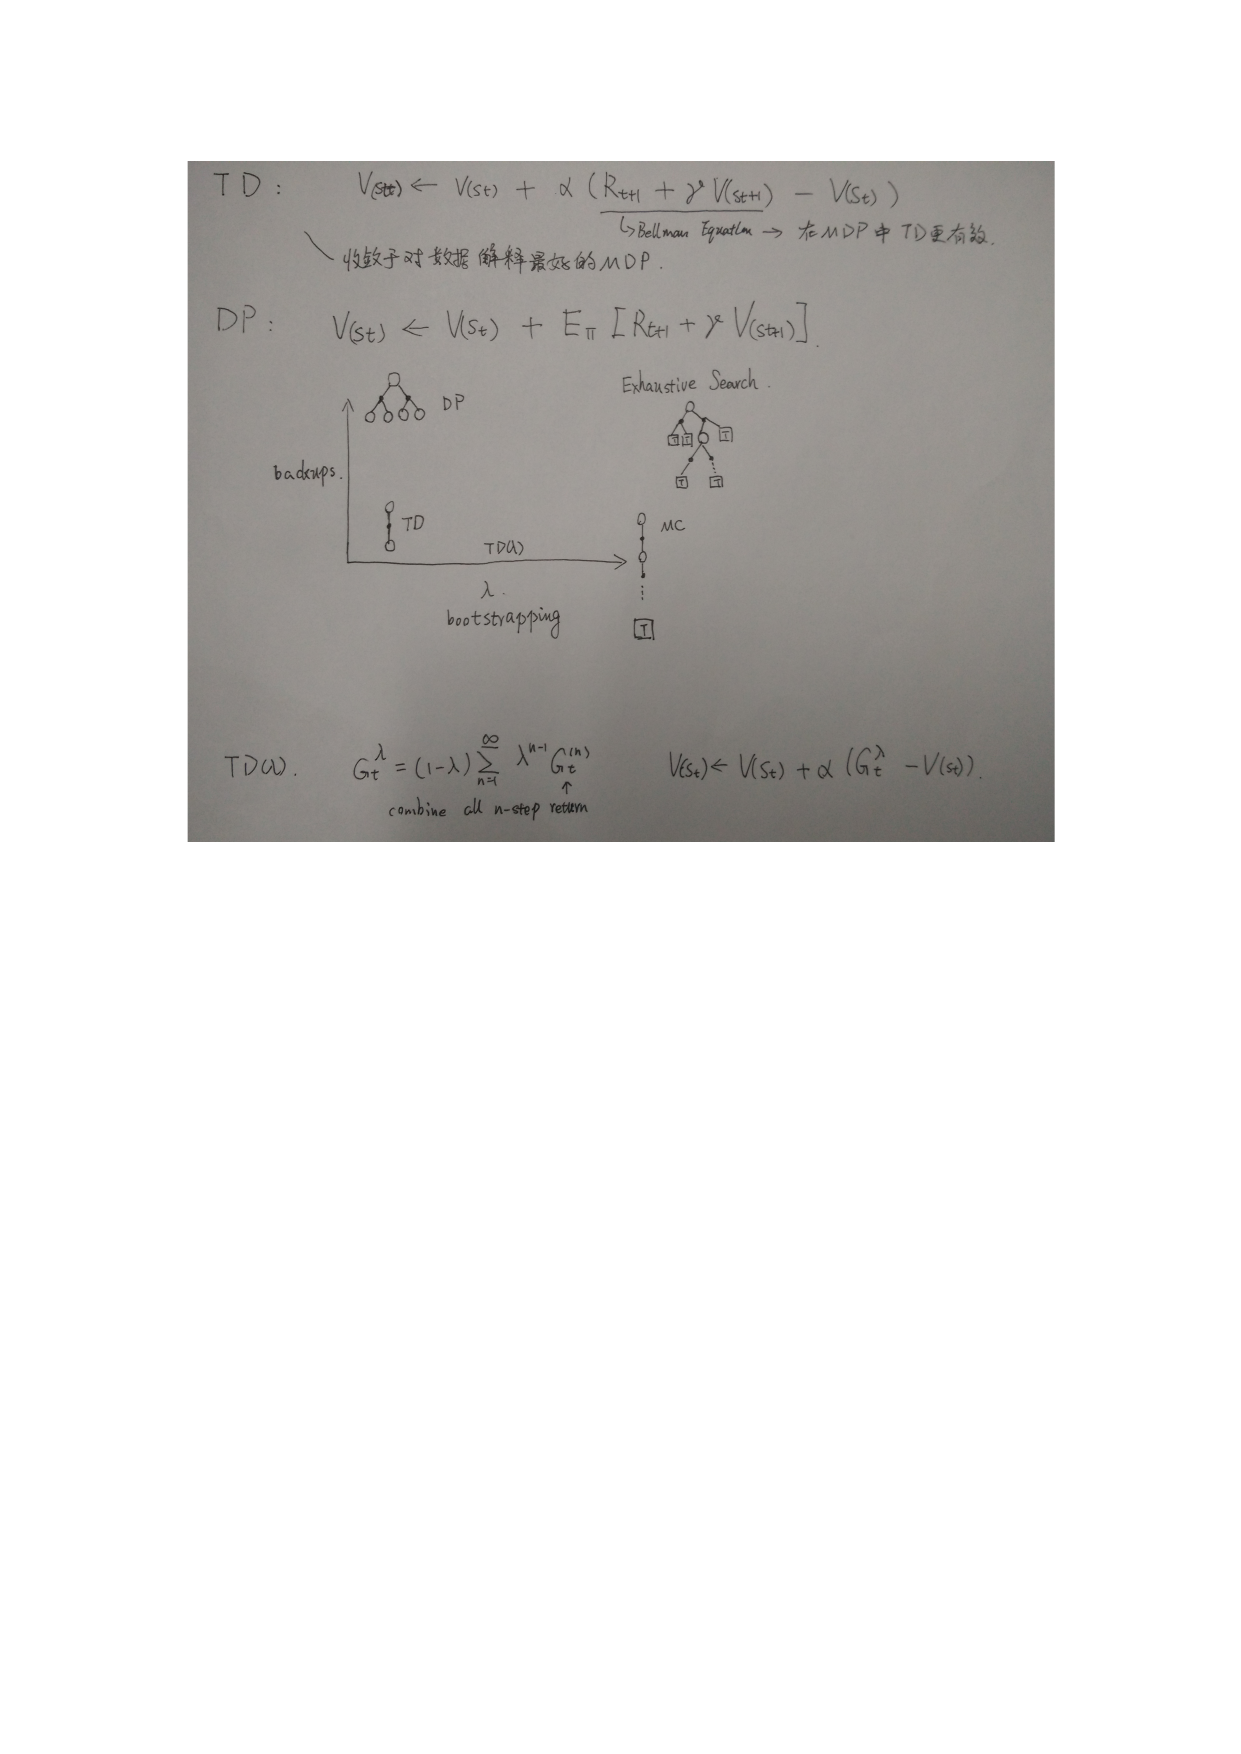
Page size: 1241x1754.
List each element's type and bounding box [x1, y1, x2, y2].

picture [187, 161, 1055, 842]
